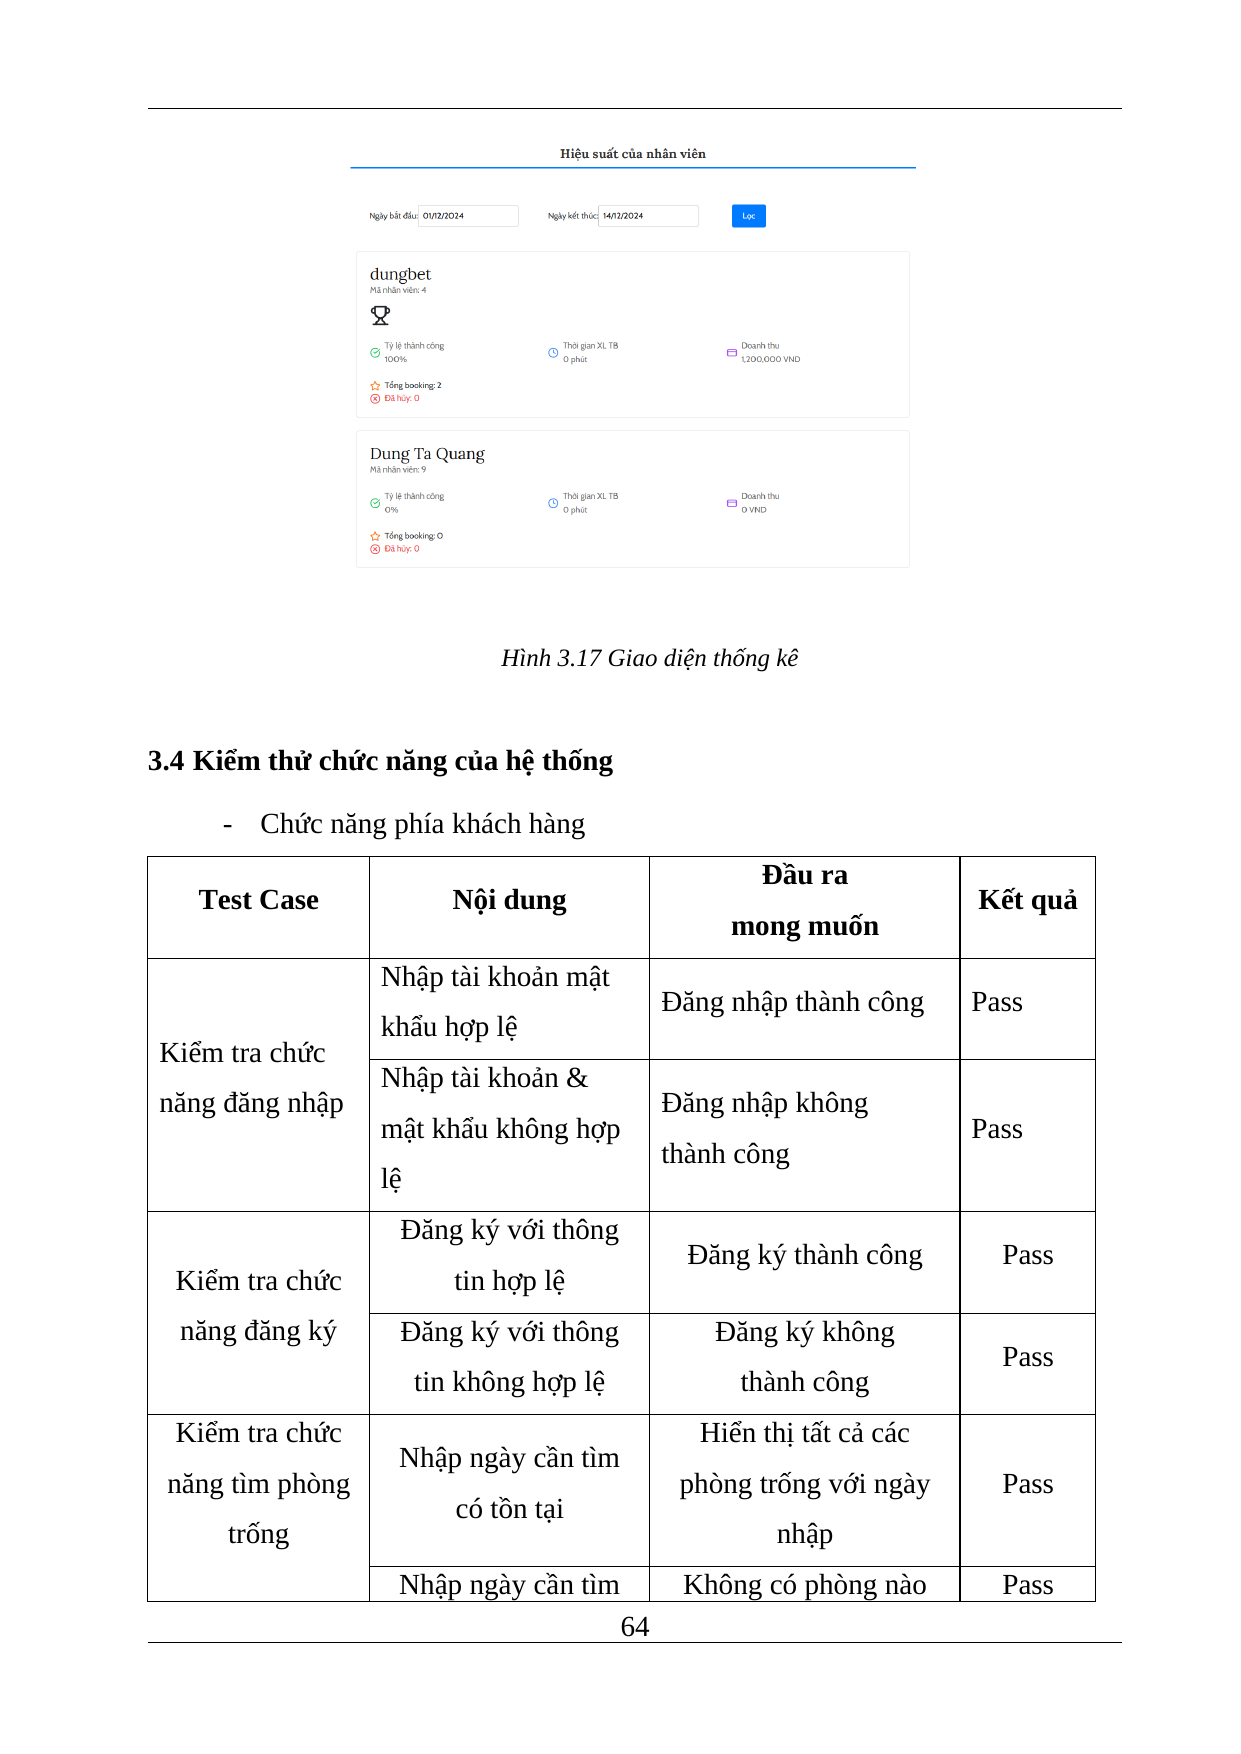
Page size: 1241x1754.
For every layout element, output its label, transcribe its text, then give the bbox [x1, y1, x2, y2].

table_cell Đăng nhập không thành công [650, 1060, 959, 1211]
table_cell Hiển thị tất cả các phòng trống với ngày nhập [650, 1415, 959, 1566]
table_header Nội dung [370, 857, 649, 958]
table_cell Pass [961, 1415, 1095, 1566]
table_cell Kiểm tra chức năng tìm phòng trống [148, 1415, 369, 1601]
table_cell Nhập ngày cần tìm có tồn tại [370, 1415, 649, 1566]
table_cell Pass [961, 1567, 1095, 1601]
table_cell Đăng ký với thông tin không hợp lệ [370, 1314, 649, 1414]
picture [339, 132, 931, 577]
table_cell Đăng ký thành công [650, 1212, 959, 1313]
subtitle Kiểm thử chức năng của hệ thống [148, 743, 1122, 777]
table_header Test Case [148, 857, 369, 958]
table_header Kết quả [961, 857, 1095, 958]
table_cell Pass [961, 959, 1095, 1059]
list Chức năng phía khách hàng [223, 806, 1122, 839]
table_cell Đăng nhập thành công [650, 959, 959, 1059]
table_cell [370, 1567, 649, 1601]
table_cell Pass [961, 1314, 1095, 1414]
table_cell Kiểm tra chức năng đăng ký [148, 1212, 369, 1414]
table_header Đầu ra mong muốn [650, 857, 959, 958]
table_cell Pass [961, 1060, 1095, 1211]
table_cell Pass [961, 1212, 1095, 1313]
table_cell Đăng ký với thông tin hợp lệ [370, 1212, 649, 1313]
table_cell Không có phòng nào [650, 1567, 959, 1601]
table_cell Đăng ký không thành công [650, 1314, 959, 1414]
table_cell Nhập tài khoản & mật khẩu không hợp lệ [370, 1060, 649, 1211]
table_cell Nhập tài khoản mật khẩu hợp lệ [370, 959, 649, 1059]
table_cell Kiểm tra chức năng đăng nhập [148, 959, 369, 1211]
